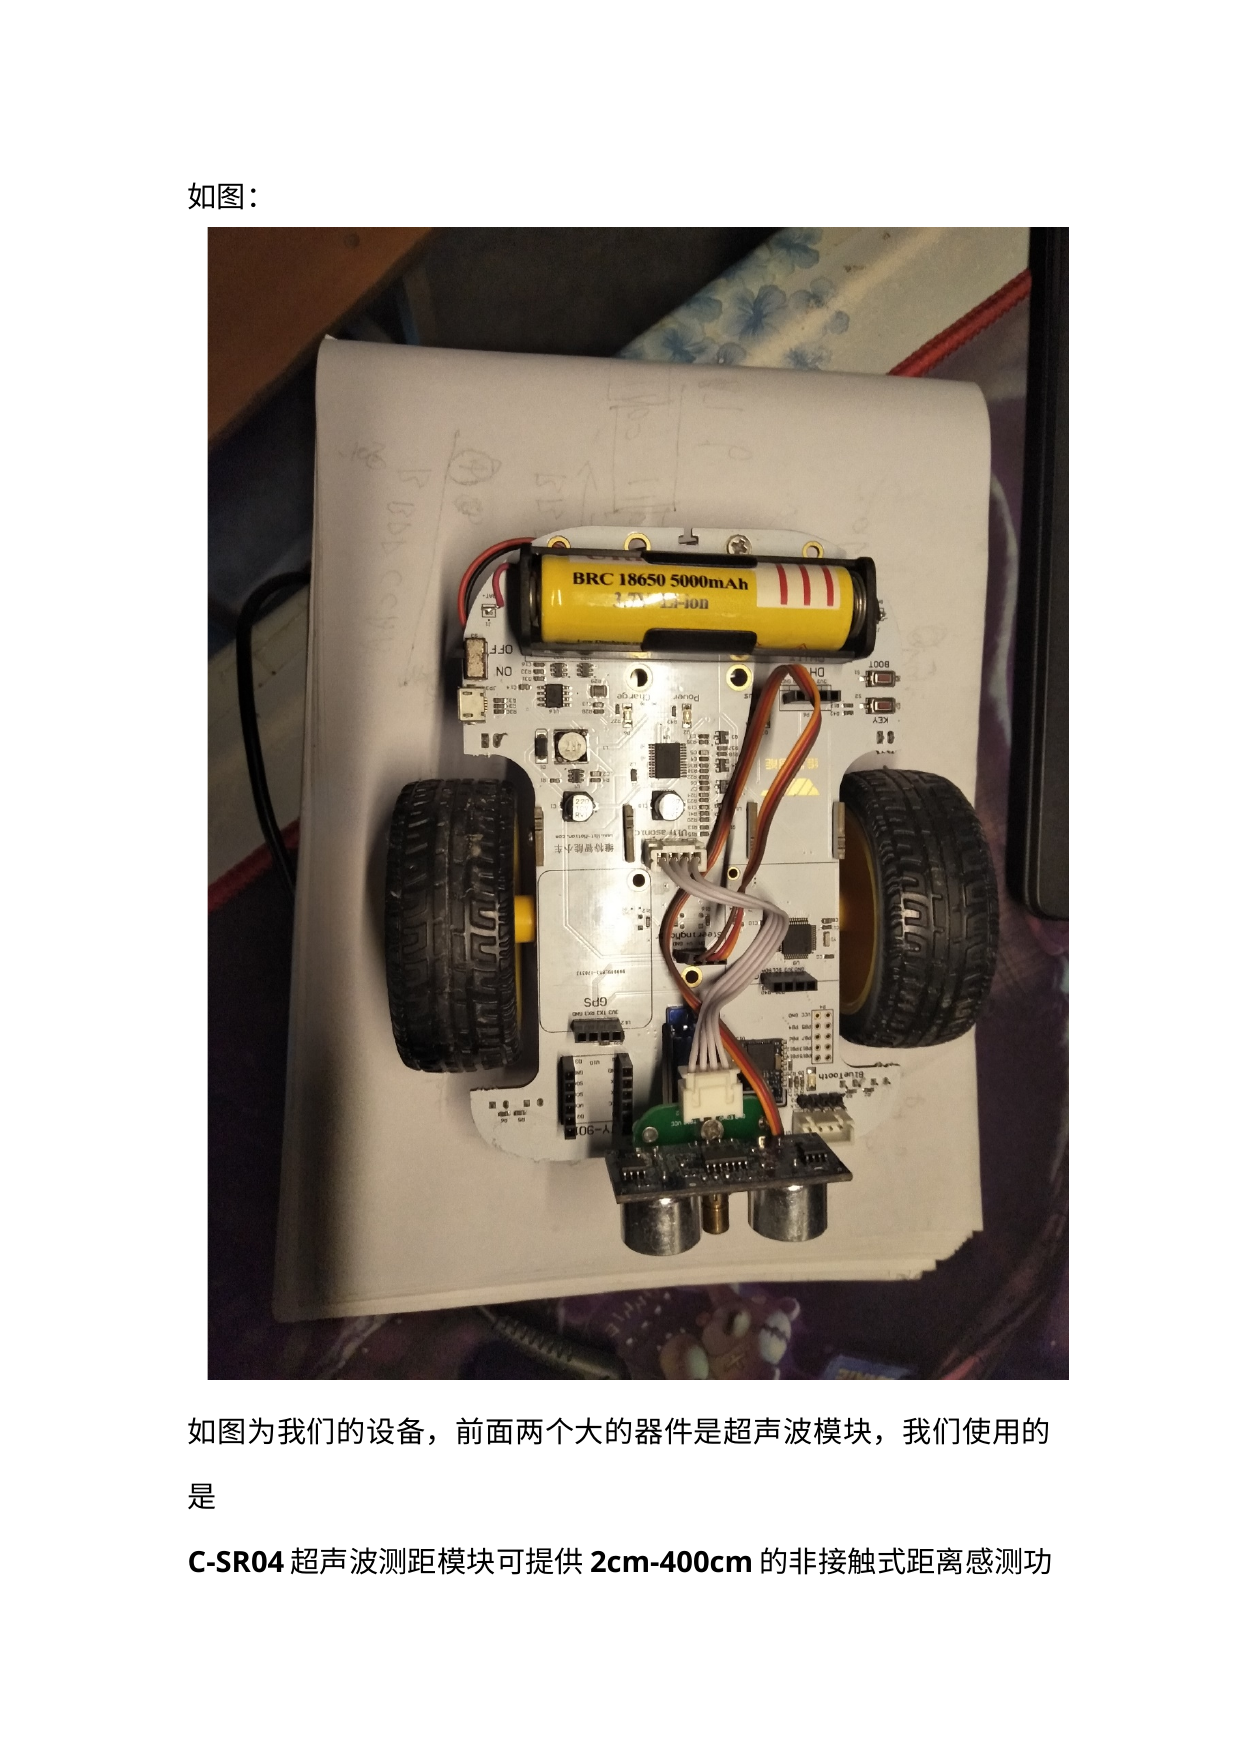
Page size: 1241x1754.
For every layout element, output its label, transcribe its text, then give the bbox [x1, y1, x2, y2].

text 如图： [187, 162, 1053, 227]
picture [206, 227, 1069, 1377]
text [187, 1527, 1053, 1592]
